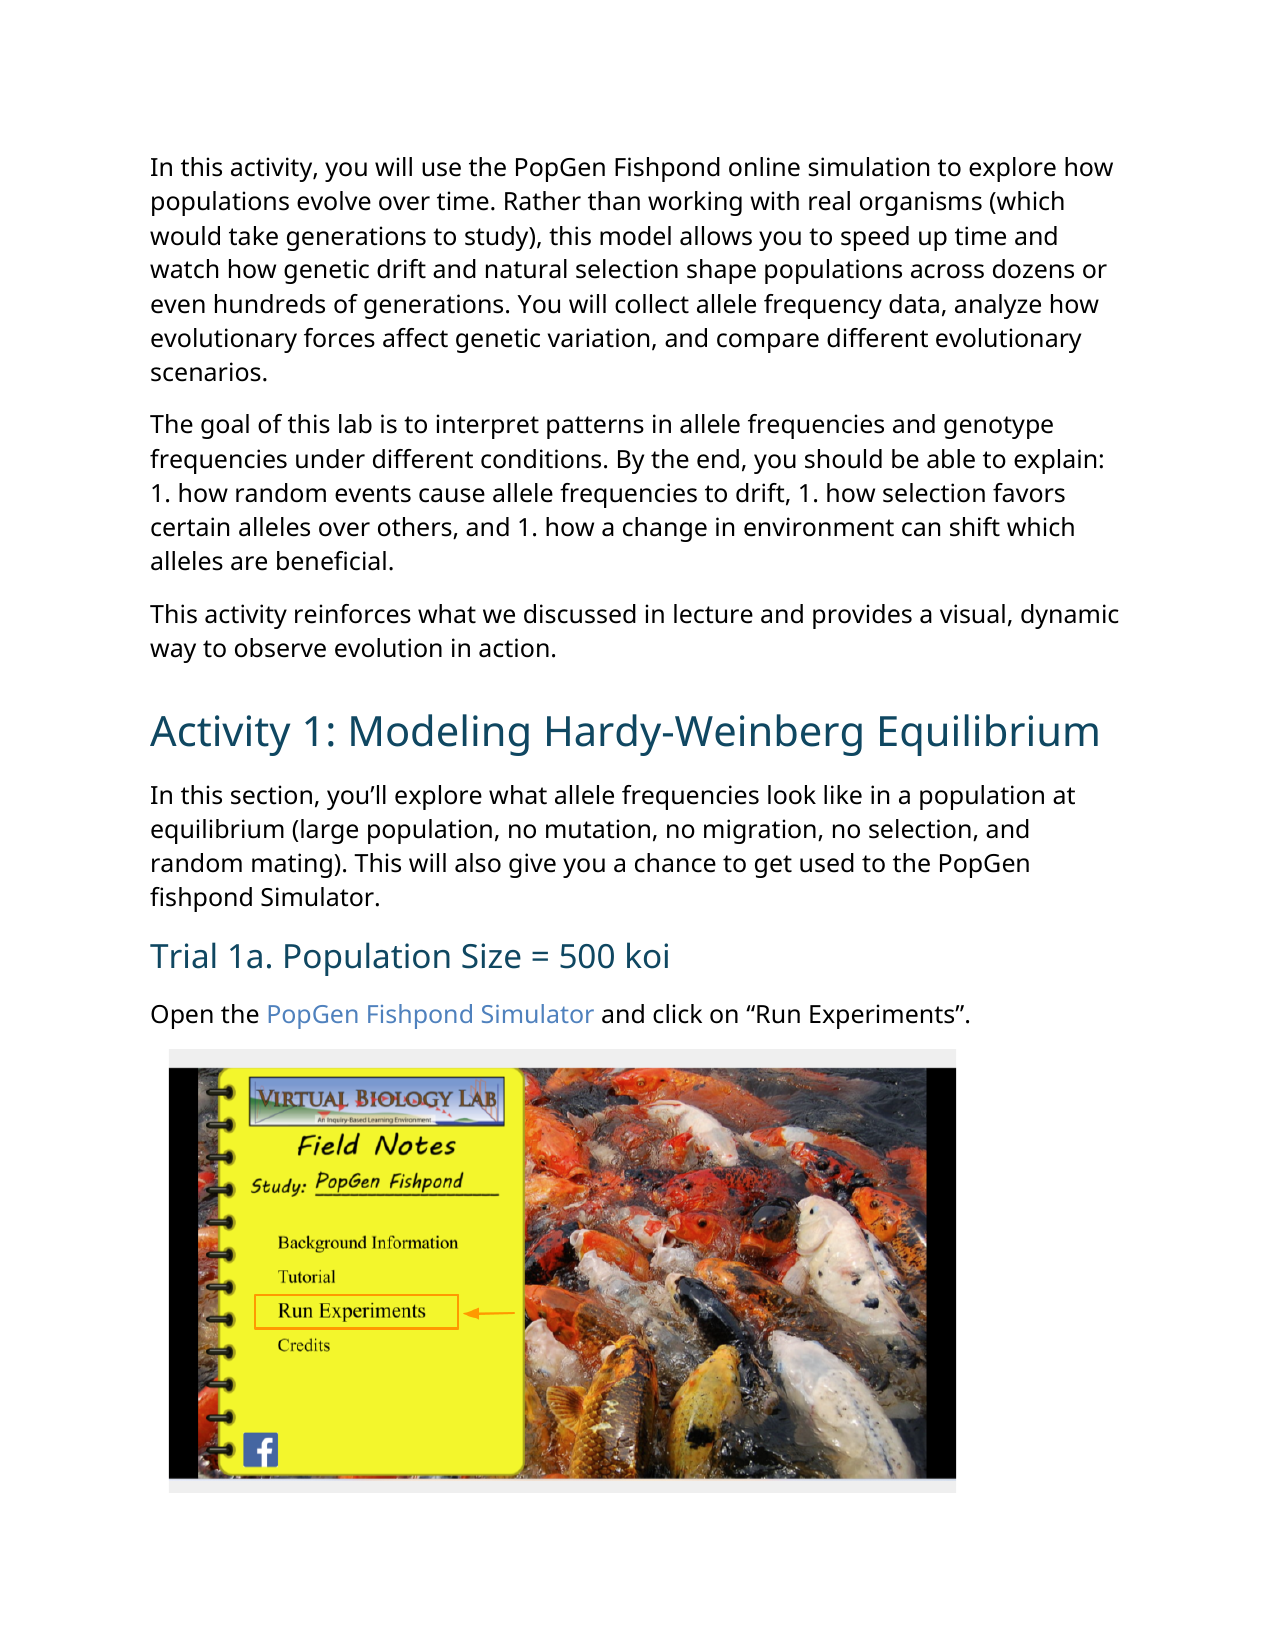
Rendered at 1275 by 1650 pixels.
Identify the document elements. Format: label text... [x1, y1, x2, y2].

subtitle Trial 1a. Population Size = 500 koi [150, 932, 1125, 978]
text In this section, you’ll explore what allele frequencies look like in a population at equilibrium (large population, no mutation, no migration, no selection, and random mating). This will also give you a chance to get used to the PopGen fishpond Simulator. [150, 777, 1125, 914]
text This activity reinforces what we discussed in lecture and provides a visual, dynamic way to observe evolution in action. [150, 596, 1125, 664]
text Open the PopGen Fishpond Simulator and click on “Run Experiments”. [150, 997, 1125, 1031]
text In this activity, you will use the PopGen Fishpond online simulation to explore how populations evolve over time. Rather than working with real organisms (which would take generations to study), this model allows you to speed up time and watch how genetic drift and natural selection shape populations across dozens or even hundreds of generations. You will collect allele frequency data, analyze how evolutionary forces affect genetic variation, and compare different evolutionary scenarios. [150, 150, 1125, 388]
picture [168, 1049, 957, 1493]
text The goal of this lab is to interpret patterns in allele frequencies and genotype frequencies under different conditions. By the end, you should be able to explain: 1. how random events cause allele frequencies to drift, 1. how selection favors certain alleles over others, and 1. how a change in environment can shift which alleles are beneficial. [150, 407, 1125, 577]
subtitle Activity 1: Modeling Hardy-Weinberg Equilibrium [150, 702, 1125, 759]
